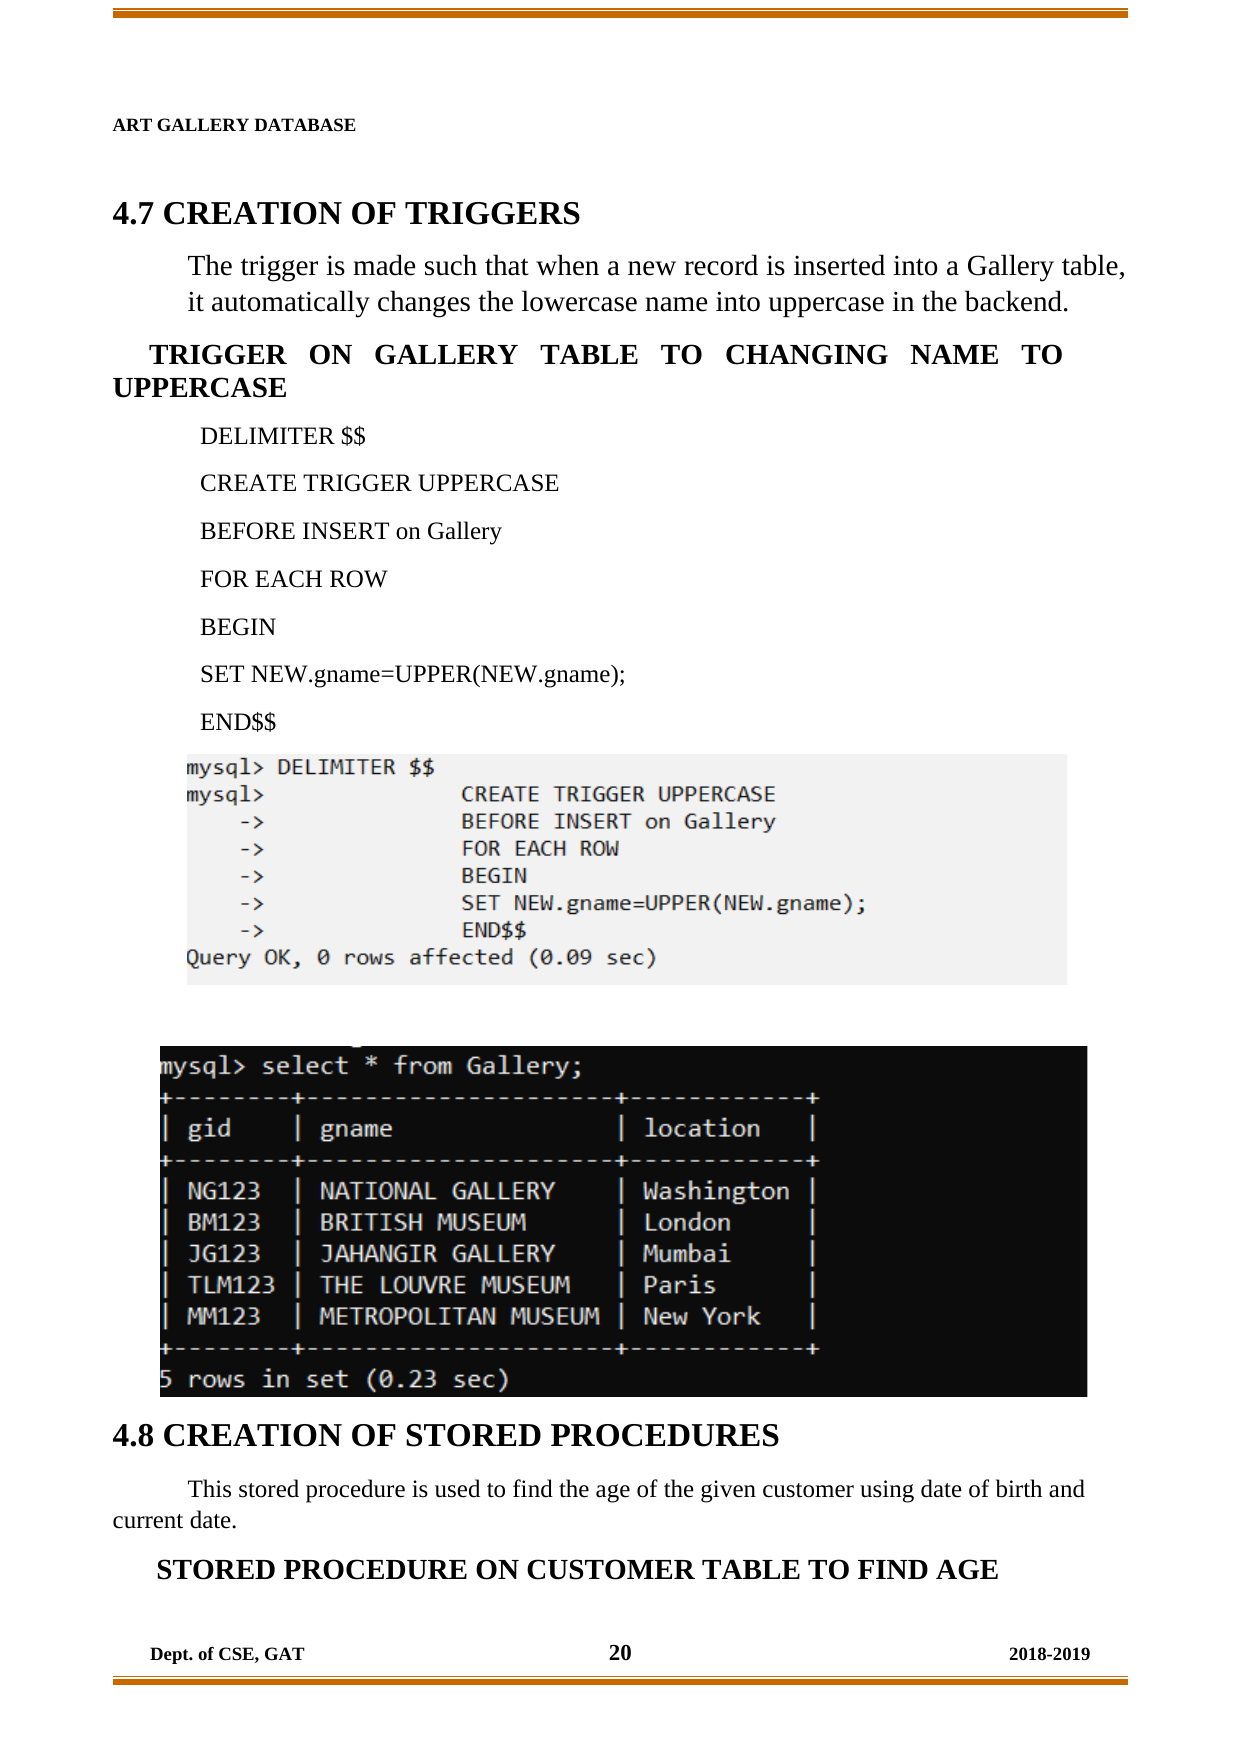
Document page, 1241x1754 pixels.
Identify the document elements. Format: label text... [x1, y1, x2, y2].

text BEGIN [112, 612, 1128, 640]
text STORED PROCEDURE ON CUSTOMER TABLE TO FIND AGE [112, 1552, 1128, 1586]
picture [160, 1046, 1088, 1397]
text The trigger is made such that when a new record is inserted into a Gallery table, it automatically changes the lowercase name into uppercase in the backend. [187, 248, 1128, 318]
text BEFORE INSERT on Gallery [112, 516, 1128, 545]
text This stored procedure is used to find the age of the given customer using date of birth and current date. [112, 1474, 1128, 1533]
text CREATE TRIGGER UPPERCASE [112, 468, 1128, 497]
text FOR EACH ROW [112, 564, 1128, 593]
text 4.8 CREATION OF STORED PROCEDURES [112, 1303, 1128, 1454]
text TRIGGER ON GALLERY TABLE TO CHANGING NAME TO UPPERCASE [112, 337, 1128, 404]
text 4.7 CREATION OF TRIGGERS [112, 193, 1128, 231]
text DELIMITER $$ [112, 421, 1128, 449]
text SET NEW.gname=UPPER(NEW.gname); [112, 659, 1128, 688]
picture [187, 754, 1068, 985]
text END$$ [112, 707, 1128, 736]
